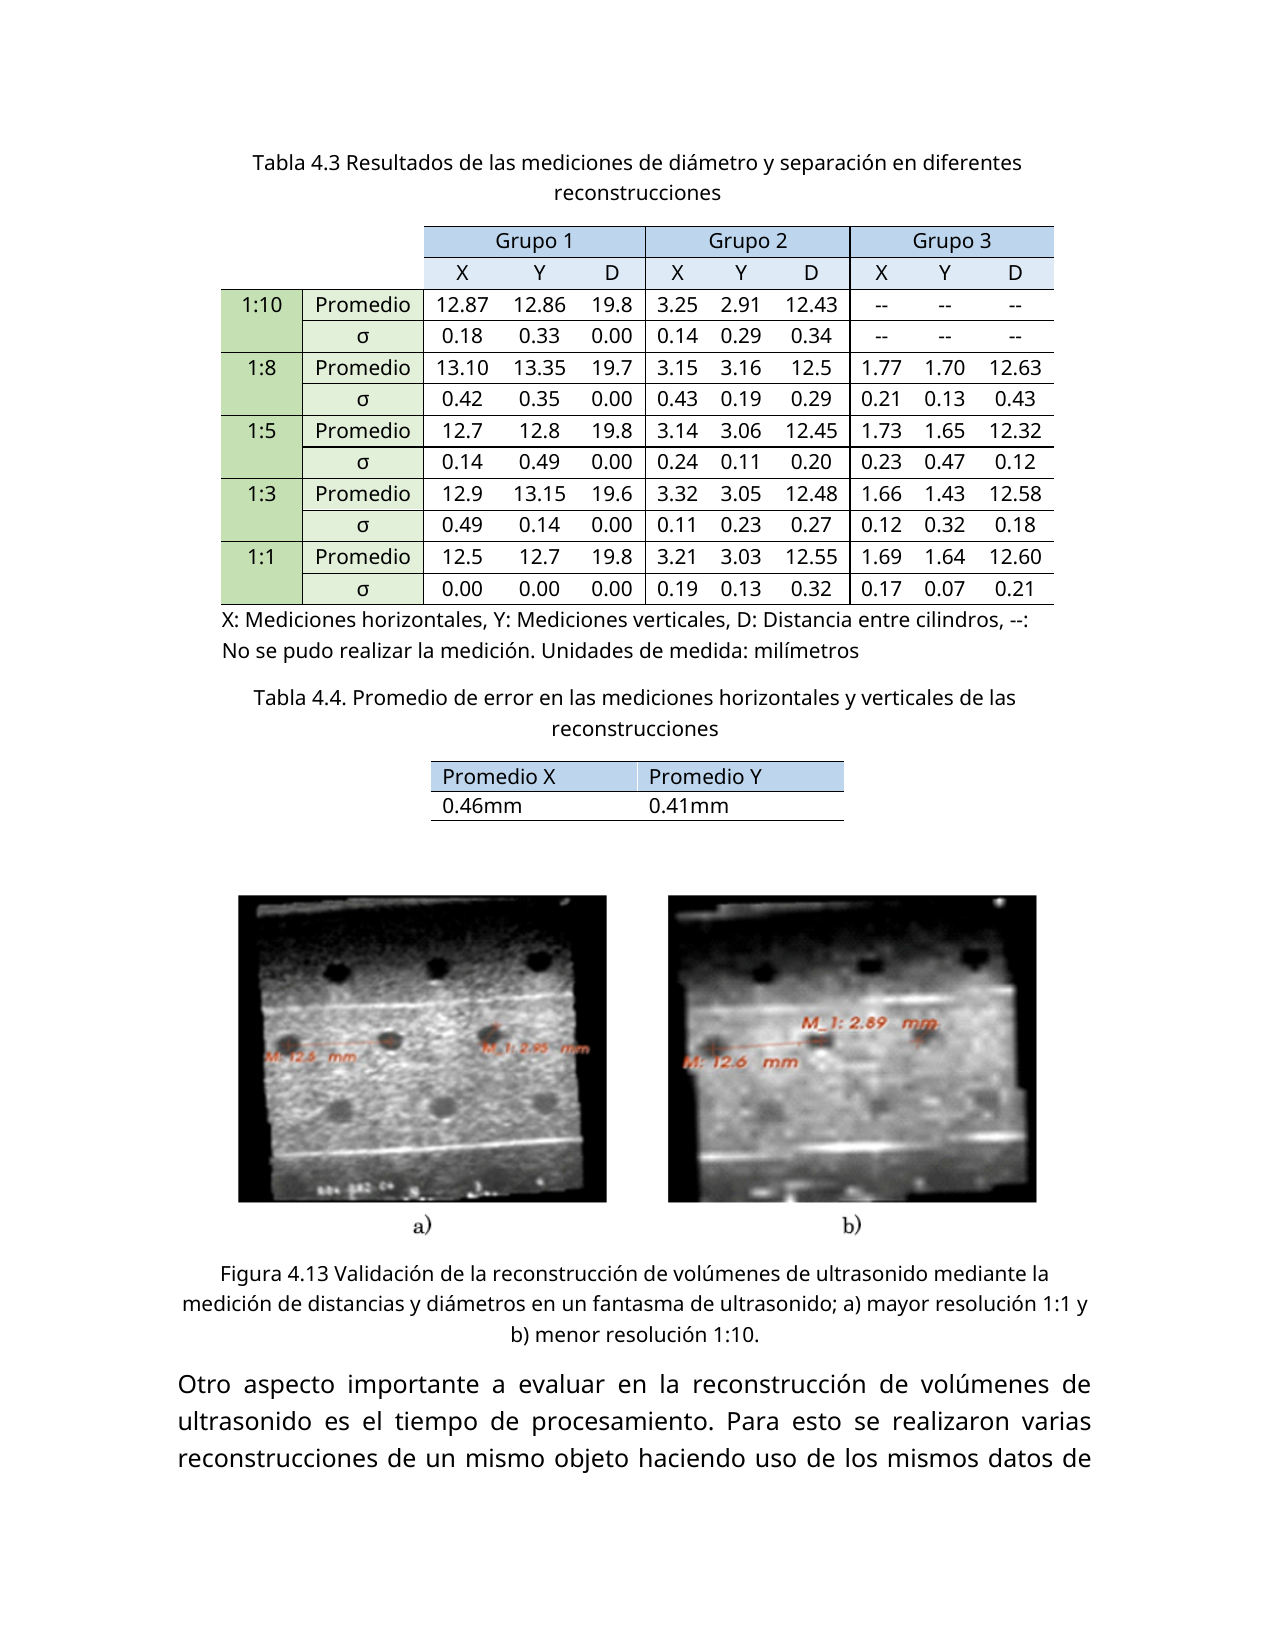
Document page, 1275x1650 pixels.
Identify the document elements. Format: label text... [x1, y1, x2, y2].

table_cell 1.66 [851, 479, 913, 509]
table_cell Promedio [303, 353, 423, 383]
table_cell -- [977, 290, 1054, 320]
table_cell 12.43 [773, 290, 849, 320]
table_cell 13.15 [501, 479, 578, 509]
picture [177, 874, 1098, 1240]
table_cell 0.27 [773, 511, 849, 541]
table_cell 0.20 [773, 448, 849, 478]
table_cell 1.73 [851, 416, 913, 446]
table_cell 0.29 [709, 321, 773, 352]
table_cell 0.21 [851, 384, 913, 415]
table_cell 2.91 [709, 290, 773, 320]
table_cell 0.14 [424, 448, 501, 478]
table_cell 3.21 [646, 542, 709, 573]
table_cell 1.77 [851, 353, 913, 383]
table_cell X [851, 258, 913, 289]
table_cell 0.23 [851, 448, 913, 478]
table_header Promedio X [431, 762, 637, 791]
table_cell σ [303, 574, 423, 604]
table_cell σ [303, 511, 423, 541]
table_cell 0.19 [709, 384, 773, 415]
table_cell 19.8 [578, 416, 645, 446]
table_cell 0.18 [424, 321, 501, 352]
text Figura 4.13 Validación de la reconstrucción de volúmenes de ultrasonido mediante la medición de distancias y diámetros en un fantasma de ultrasonido; a) mayor resolución 1:1 y b) menor resolución 1:10. [177, 1259, 1093, 1348]
table_cell 0.19 [646, 574, 709, 604]
table_cell Promedio [303, 416, 423, 446]
table_cell 0.18 [977, 511, 1054, 541]
table_cell 12.48 [773, 479, 849, 509]
table_cell D [578, 258, 645, 289]
table_cell 1.64 [913, 542, 977, 573]
table_cell Promedio [303, 542, 423, 573]
table_cell 3.03 [709, 542, 773, 573]
table_cell 12.58 [977, 479, 1054, 509]
table_cell 0.11 [646, 511, 709, 541]
table_cell 1:8 [221, 353, 302, 415]
table_cell 0.47 [913, 448, 977, 478]
table_cell -- [913, 321, 977, 352]
table_cell Y [913, 258, 977, 289]
table_cell Promedio [303, 290, 423, 320]
table_cell 12.5 [424, 542, 501, 573]
table_cell 0.12 [977, 448, 1054, 478]
table_cell 12.8 [501, 416, 578, 446]
table_cell 0.07 [913, 574, 977, 604]
table_cell 0.49 [501, 448, 578, 478]
table_cell 19.6 [578, 479, 645, 509]
table_cell 0.43 [646, 384, 709, 415]
table_header Grupo 3 [851, 227, 1054, 257]
table_cell 12.55 [773, 542, 849, 573]
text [177, 1367, 1093, 1475]
table_cell 0.29 [773, 384, 849, 415]
table_cell 0.32 [773, 574, 849, 604]
table_cell -- [851, 290, 913, 320]
table_cell X [424, 258, 501, 289]
table_cell 1.69 [851, 542, 913, 573]
table_cell 1.70 [913, 353, 977, 383]
table_cell 0.21 [977, 574, 1054, 604]
table_cell -- [851, 321, 913, 352]
text Tabla 4.3 Resultados de las mediciones de diámetro y separación en diferentes reconstrucciones [177, 148, 1098, 207]
table_cell 0.00 [424, 574, 501, 604]
table_header Grupo 2 [646, 227, 849, 257]
table_cell 0.00 [578, 511, 645, 541]
table_cell Promedio [303, 479, 423, 509]
table_cell 13.35 [501, 353, 578, 383]
table_cell 3.16 [709, 353, 773, 383]
table_cell 1:10 [221, 290, 302, 352]
table_cell 3.32 [646, 479, 709, 509]
table_cell -- [977, 321, 1054, 352]
table_header Grupo 1 [424, 227, 645, 257]
table_cell 0.41mm [638, 792, 844, 820]
table_cell 0.14 [646, 321, 709, 352]
table_cell 0.35 [501, 384, 578, 415]
table_cell D [773, 258, 849, 289]
table_cell 0.43 [977, 384, 1054, 415]
table_cell Y [709, 258, 773, 289]
table_cell 12.9 [424, 479, 501, 509]
table_cell 12.45 [773, 416, 849, 446]
table_cell 12.32 [977, 416, 1054, 446]
table_cell 0.00 [501, 574, 578, 604]
table_cell 0.33 [501, 321, 578, 352]
table_cell 0.00 [578, 321, 645, 352]
table_cell 0.00 [578, 448, 645, 478]
table_cell 0.12 [851, 511, 913, 541]
table_cell -- [913, 290, 977, 320]
table_cell 19.7 [578, 353, 645, 383]
table_cell 3.15 [646, 353, 709, 383]
text Tabla 4.4. Promedio de error en las mediciones horizontales y verticales de las reconstrucciones [222, 683, 1048, 742]
table_cell 0.14 [501, 511, 578, 541]
table_cell 12.7 [424, 416, 501, 446]
text X: Mediciones horizontales, Y: Mediciones verticales, D: Distancia entre cilindros, --: No se pudo realizar la medición. Unidades de medida: milímetros [222, 605, 1048, 664]
table_cell 3.14 [646, 416, 709, 446]
table_cell 19.8 [578, 290, 645, 320]
table_cell 0.13 [913, 384, 977, 415]
table_cell 0.23 [709, 511, 773, 541]
table_cell σ [303, 321, 423, 352]
table_cell 0.13 [709, 574, 773, 604]
table_cell 3.06 [709, 416, 773, 446]
table_cell 1.65 [913, 416, 977, 446]
table_cell 12.60 [977, 542, 1054, 573]
table_cell 0.46mm [431, 792, 637, 820]
table_cell 0.49 [424, 511, 501, 541]
table_cell 0.34 [773, 321, 849, 352]
table_cell 1:1 [221, 542, 302, 604]
table_cell 0.42 [424, 384, 501, 415]
table_cell Y [501, 258, 578, 289]
table_cell 1:5 [221, 416, 302, 478]
table_cell 12.63 [977, 353, 1054, 383]
table_cell 0.32 [913, 511, 977, 541]
table_cell σ [303, 384, 423, 415]
table_cell D [977, 258, 1054, 289]
table_cell 0.24 [646, 448, 709, 478]
table_cell 19.8 [578, 542, 645, 573]
table_cell 12.7 [501, 542, 578, 573]
table_cell 0.11 [709, 448, 773, 478]
table_cell 0.00 [578, 384, 645, 415]
table_cell 12.87 [424, 290, 501, 320]
table_cell 1:3 [221, 479, 302, 541]
table_cell X [646, 258, 709, 289]
table_cell 13.10 [424, 353, 501, 383]
table_cell 12.5 [773, 353, 849, 383]
table_cell σ [303, 448, 423, 478]
table_cell 1.43 [913, 479, 977, 509]
table_cell 3.25 [646, 290, 709, 320]
table_header Promedio Y [638, 762, 844, 791]
table_cell 0.00 [578, 574, 645, 604]
table_cell 12.86 [501, 290, 578, 320]
table_cell 0.17 [851, 574, 913, 604]
table_cell 3.05 [709, 479, 773, 509]
